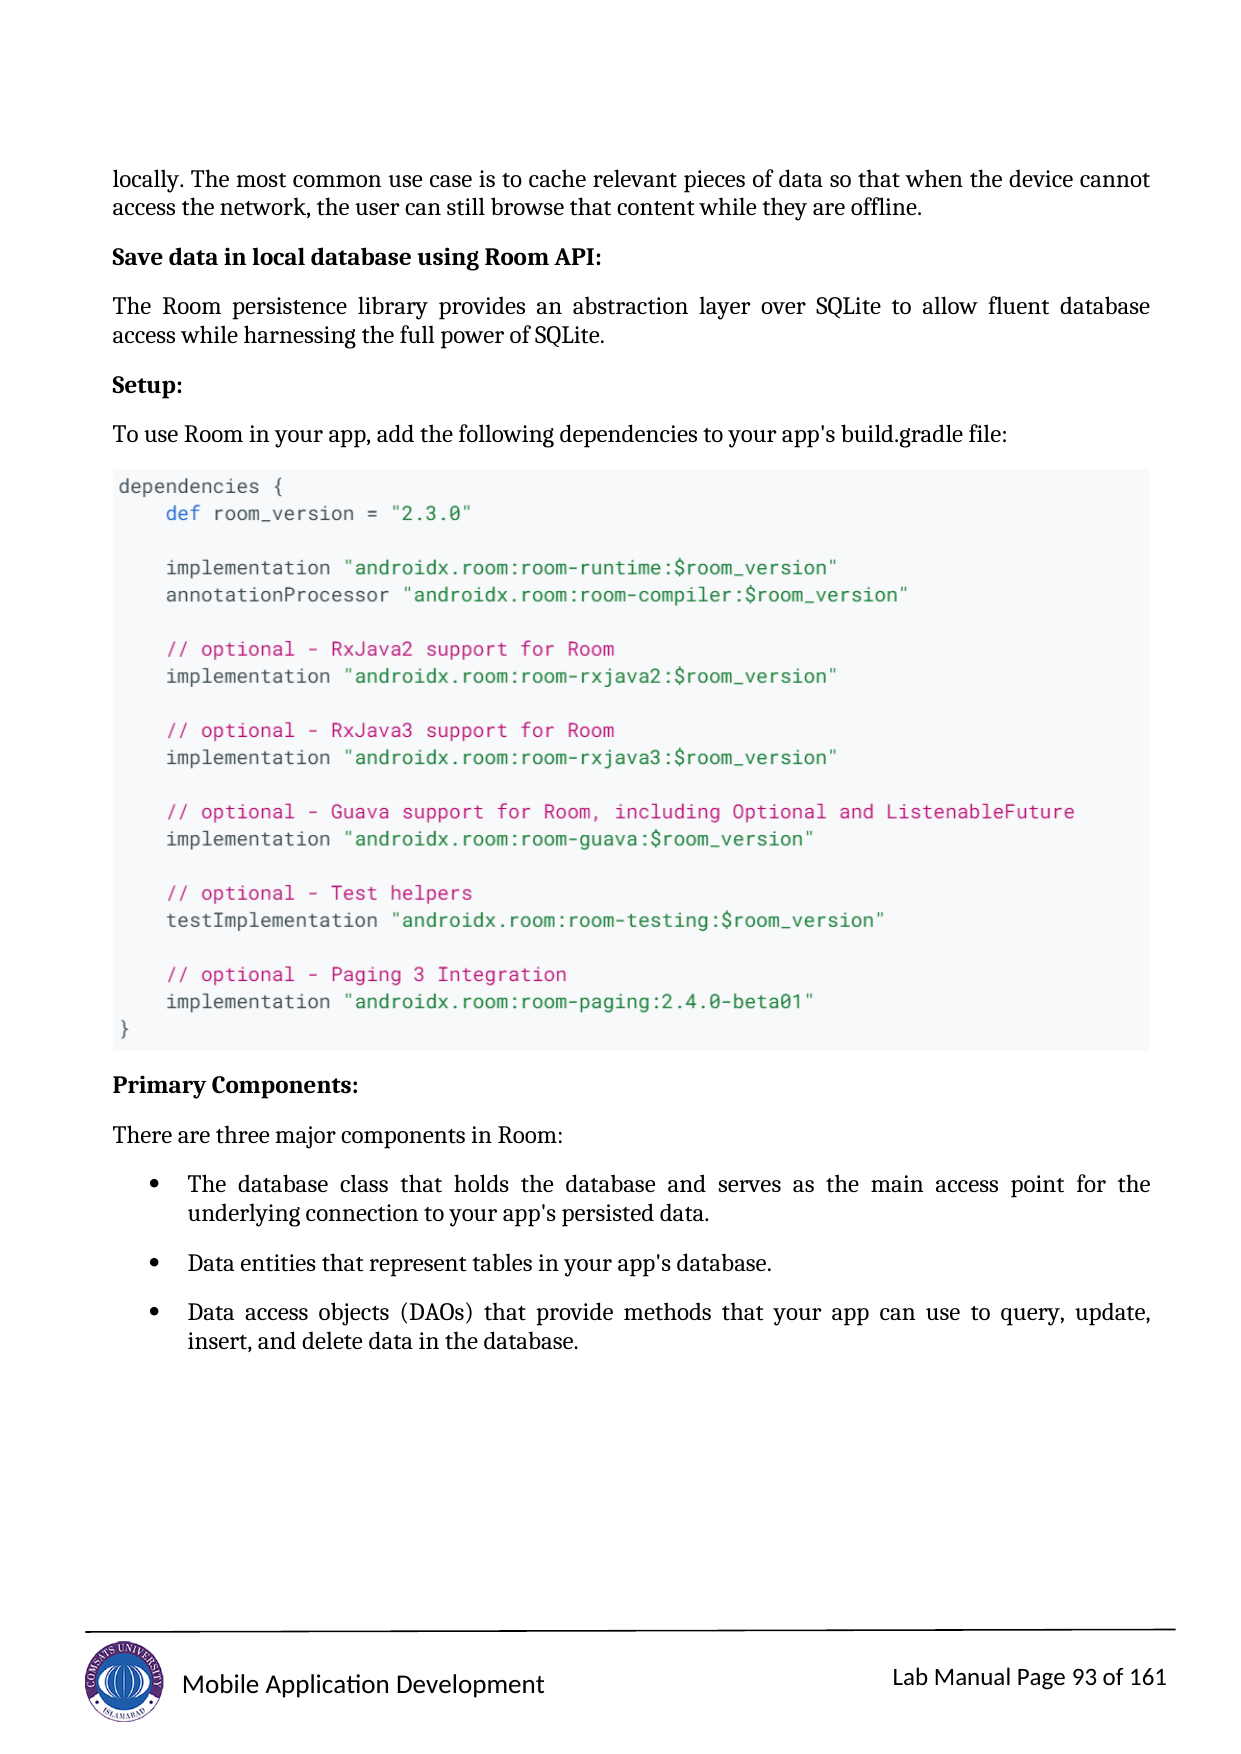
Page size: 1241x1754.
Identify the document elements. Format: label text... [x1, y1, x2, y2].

text There are three major components in Room: [112, 1121, 1152, 1150]
text To use Room in your app, add the following dependencies to your app's build.gradle file: [112, 420, 1152, 449]
list Data access objects (DAOs) that provide methods that your app can use to query, update, insert, and delete data in the database. [150, 1298, 1152, 1356]
subtitle Primary Components: [112, 1071, 1240, 1100]
text The Room persistence library provides an abstraction layer over SQLite to allow fluent database access while harnessing the full power of SQLite. [112, 292, 1152, 350]
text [112, 164, 1152, 222]
picture [85, 1641, 165, 1722]
subtitle Setup: [112, 371, 1240, 399]
picture [112, 469, 1150, 1051]
list Data entities that represent tables in your app's database. [150, 1249, 1152, 1277]
list The database class that holds the database and serves as the main access point for the underlying connection to your app's persisted data. [150, 1170, 1152, 1228]
subtitle Save data in local database using Room API: [112, 243, 1240, 272]
